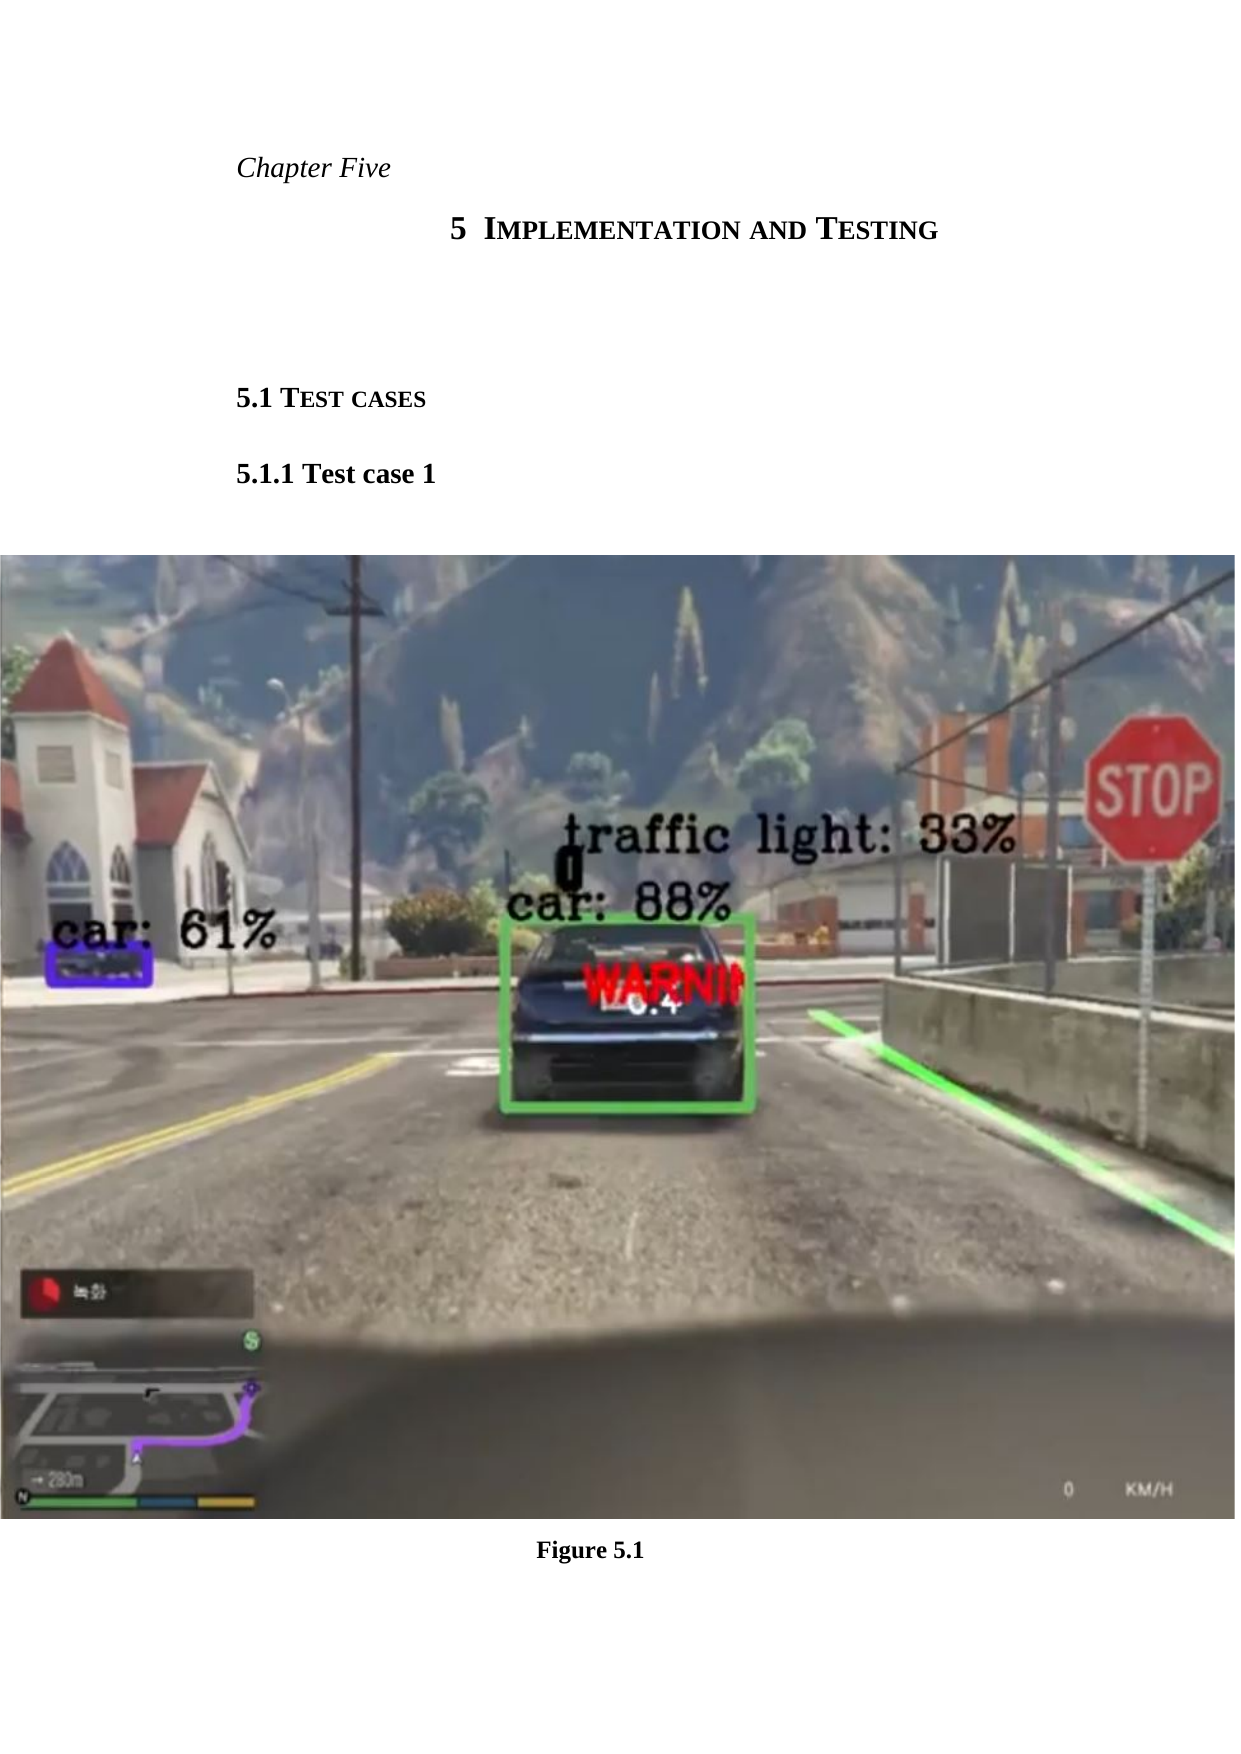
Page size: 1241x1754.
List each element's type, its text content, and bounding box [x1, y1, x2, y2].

subtitle 5 Implementation and Testing [266, 208, 1122, 247]
subtitle 5.1 Test cases [236, 380, 1122, 414]
subtitle 5.1.1 Test case 1 [236, 456, 1122, 489]
text Chapter Five [236, 150, 1122, 183]
picture [0, 555, 1235, 1519]
text Figure 5.1 [461, 1535, 1122, 1564]
